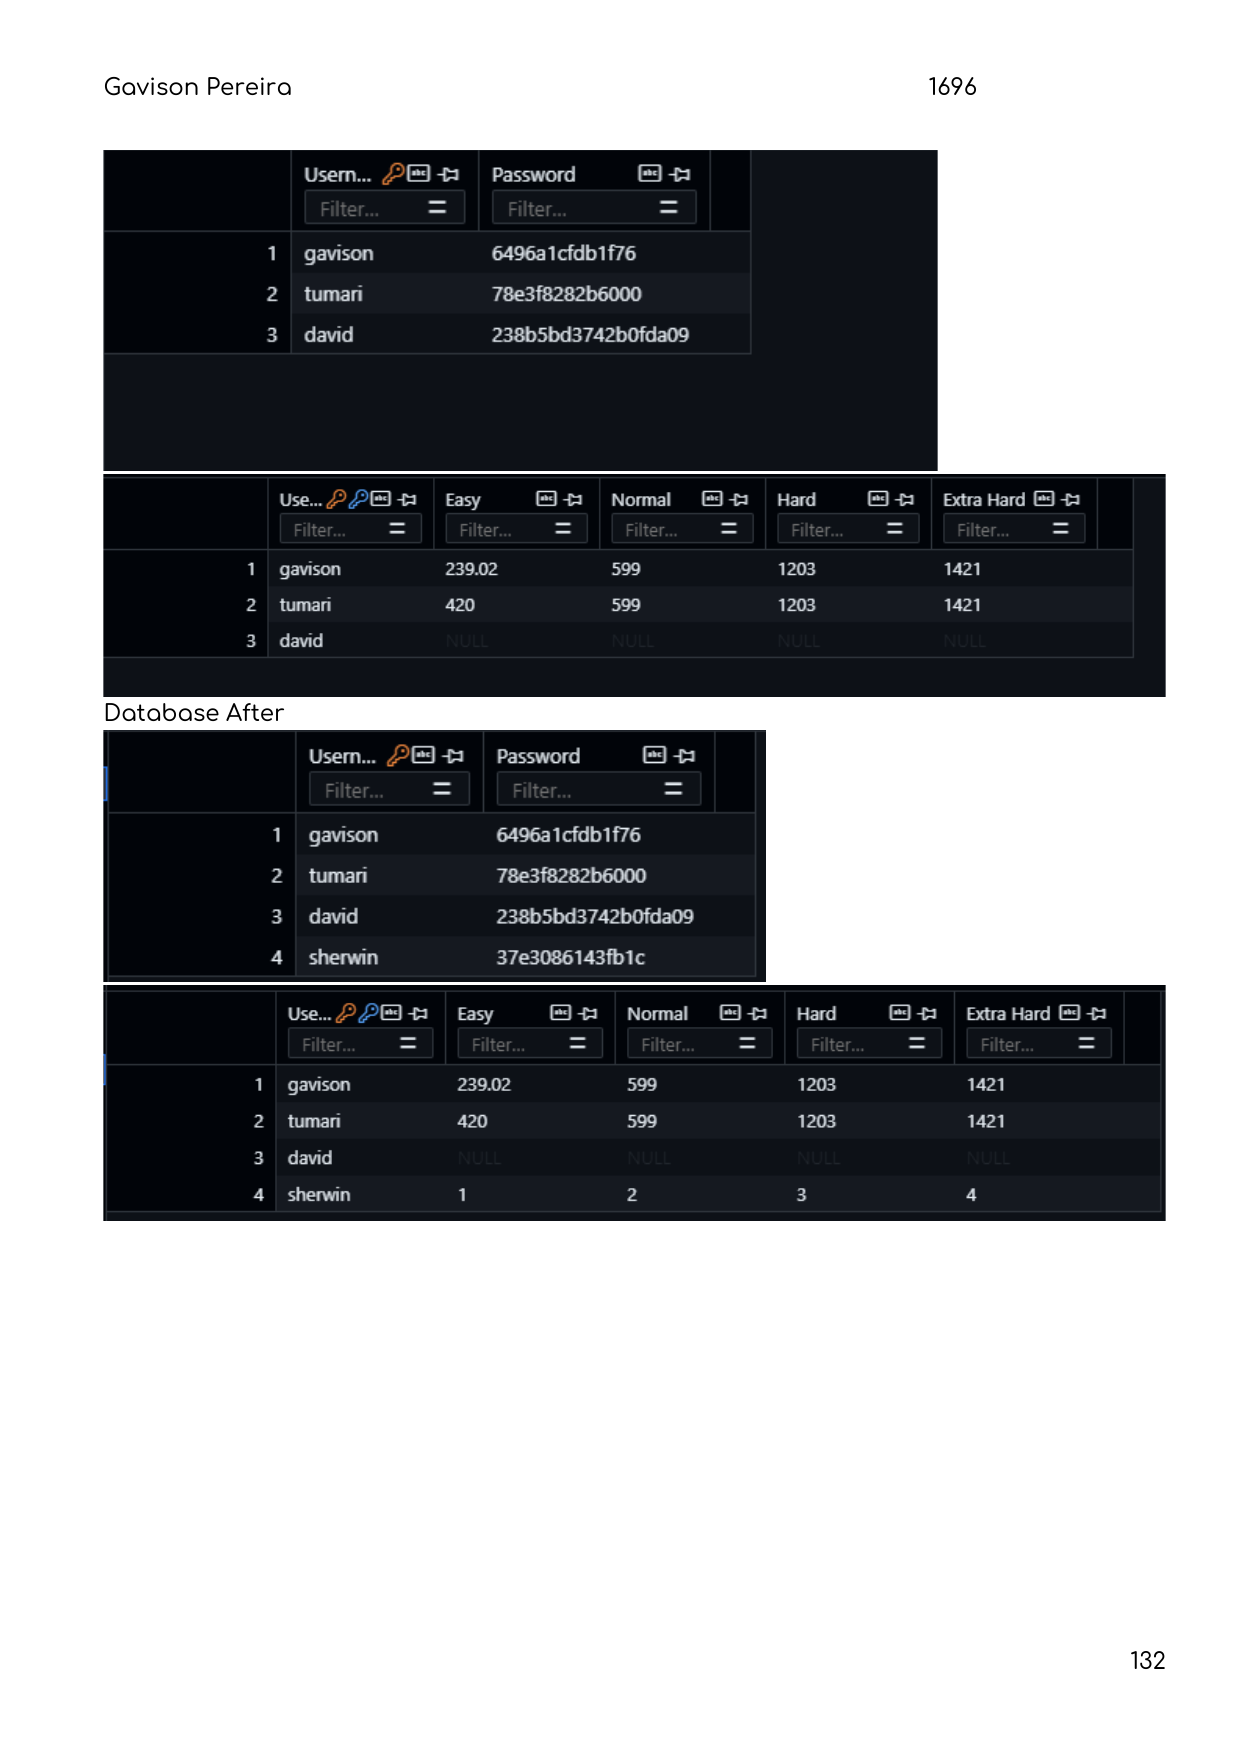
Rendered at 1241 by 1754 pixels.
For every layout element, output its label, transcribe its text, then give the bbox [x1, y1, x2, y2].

picture [103, 730, 766, 982]
text Database After [103, 701, 1166, 726]
picture [103, 985, 1166, 1221]
picture [103, 150, 938, 471]
picture [103, 474, 1166, 697]
